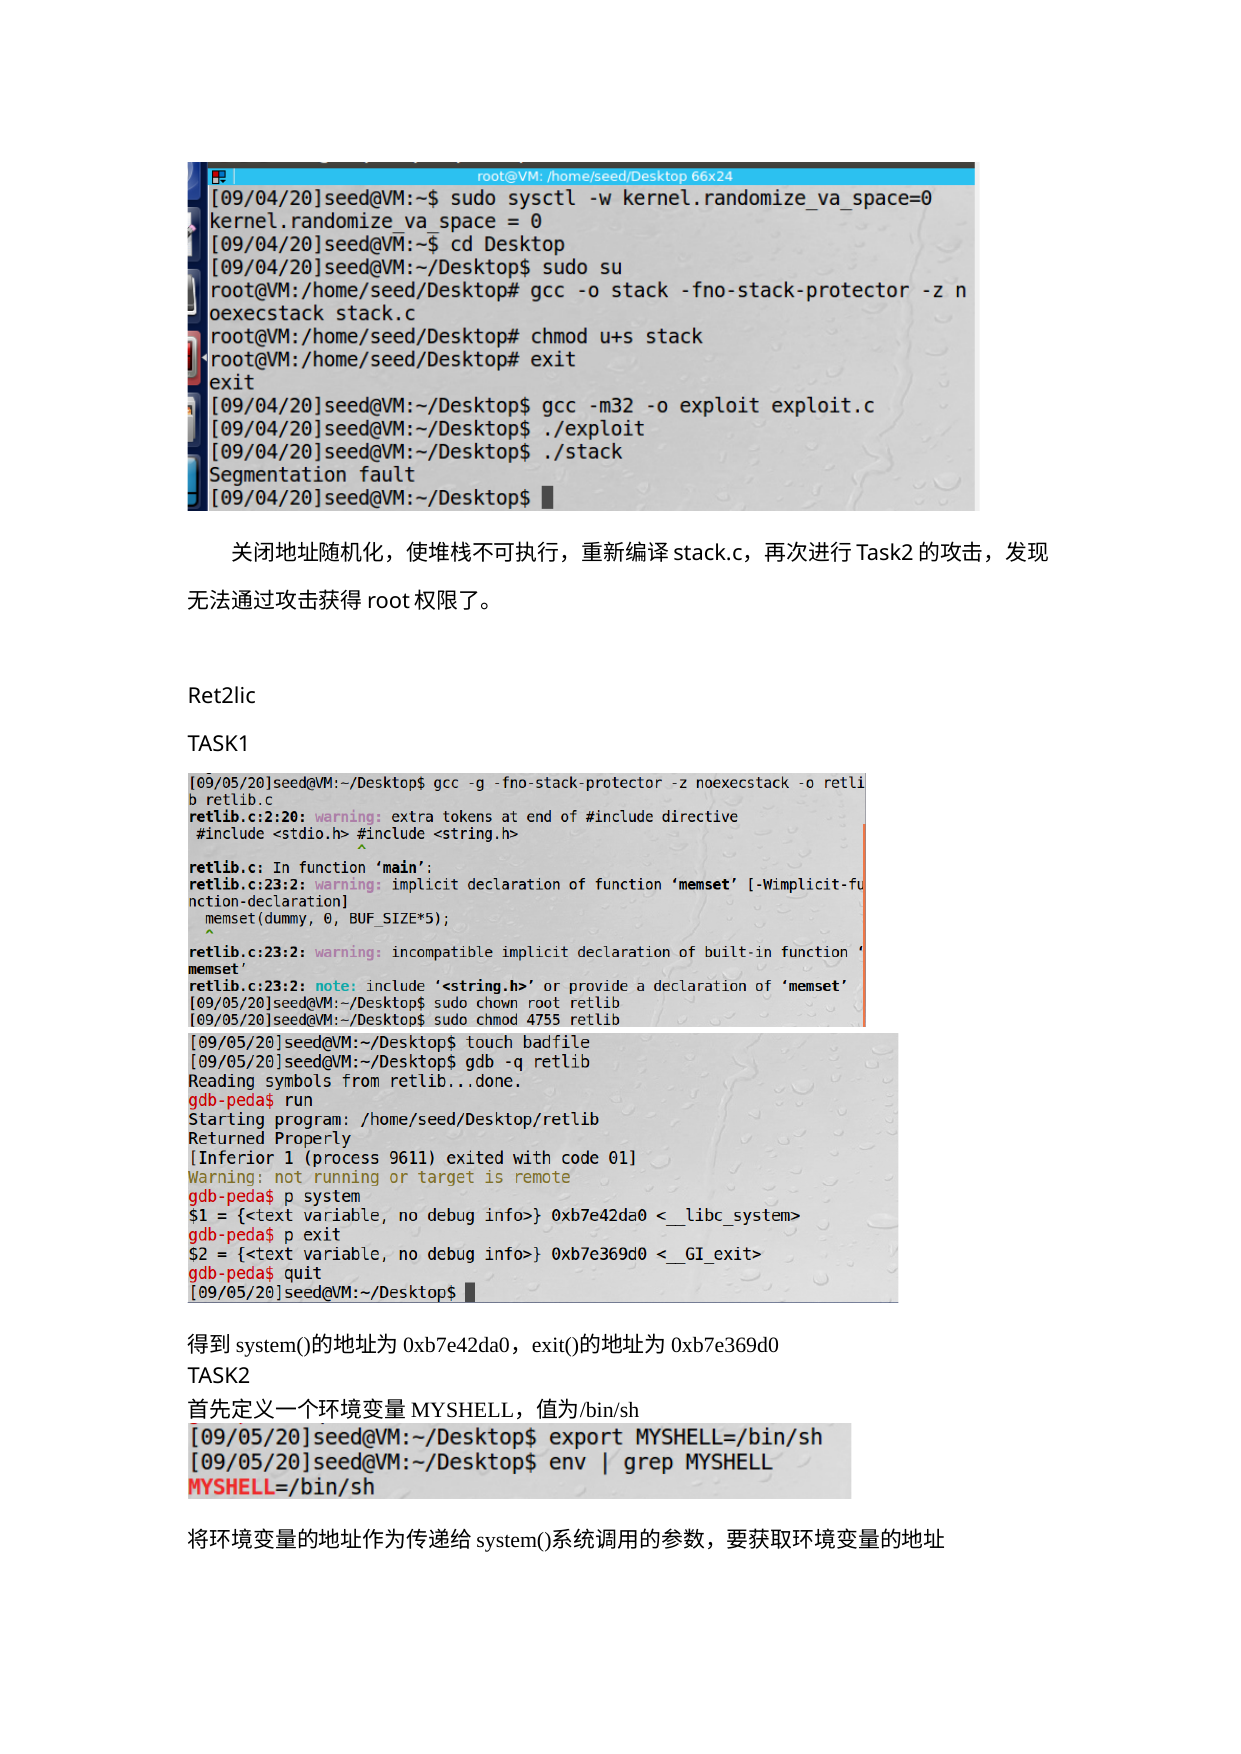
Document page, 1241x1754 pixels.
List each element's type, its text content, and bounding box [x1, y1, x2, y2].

text 首先定义一个环境变量MYSHELL，值为/bin/sh [187, 1391, 1053, 1424]
text Ret2lic [187, 679, 1053, 711]
text 将环境变量的地址作为传递给system()系统调用的参数，要获取环境变量的地址 [187, 1521, 1053, 1554]
text TASK1 [187, 726, 1053, 759]
picture [187, 1423, 852, 1499]
picture [187, 1033, 899, 1303]
picture [187, 162, 980, 511]
text 得到system()的地址为0xb7e42da0，exit()的地址为0xb7e369d0 [187, 1326, 1053, 1359]
picture [187, 773, 866, 1027]
text TASK2 [187, 1359, 1053, 1391]
text 关闭地址随机化，使堆栈不可执行，重新编译stack.c，再次进行Task2的攻击，发现无法通过攻击获得root权限了。 [187, 534, 1053, 616]
